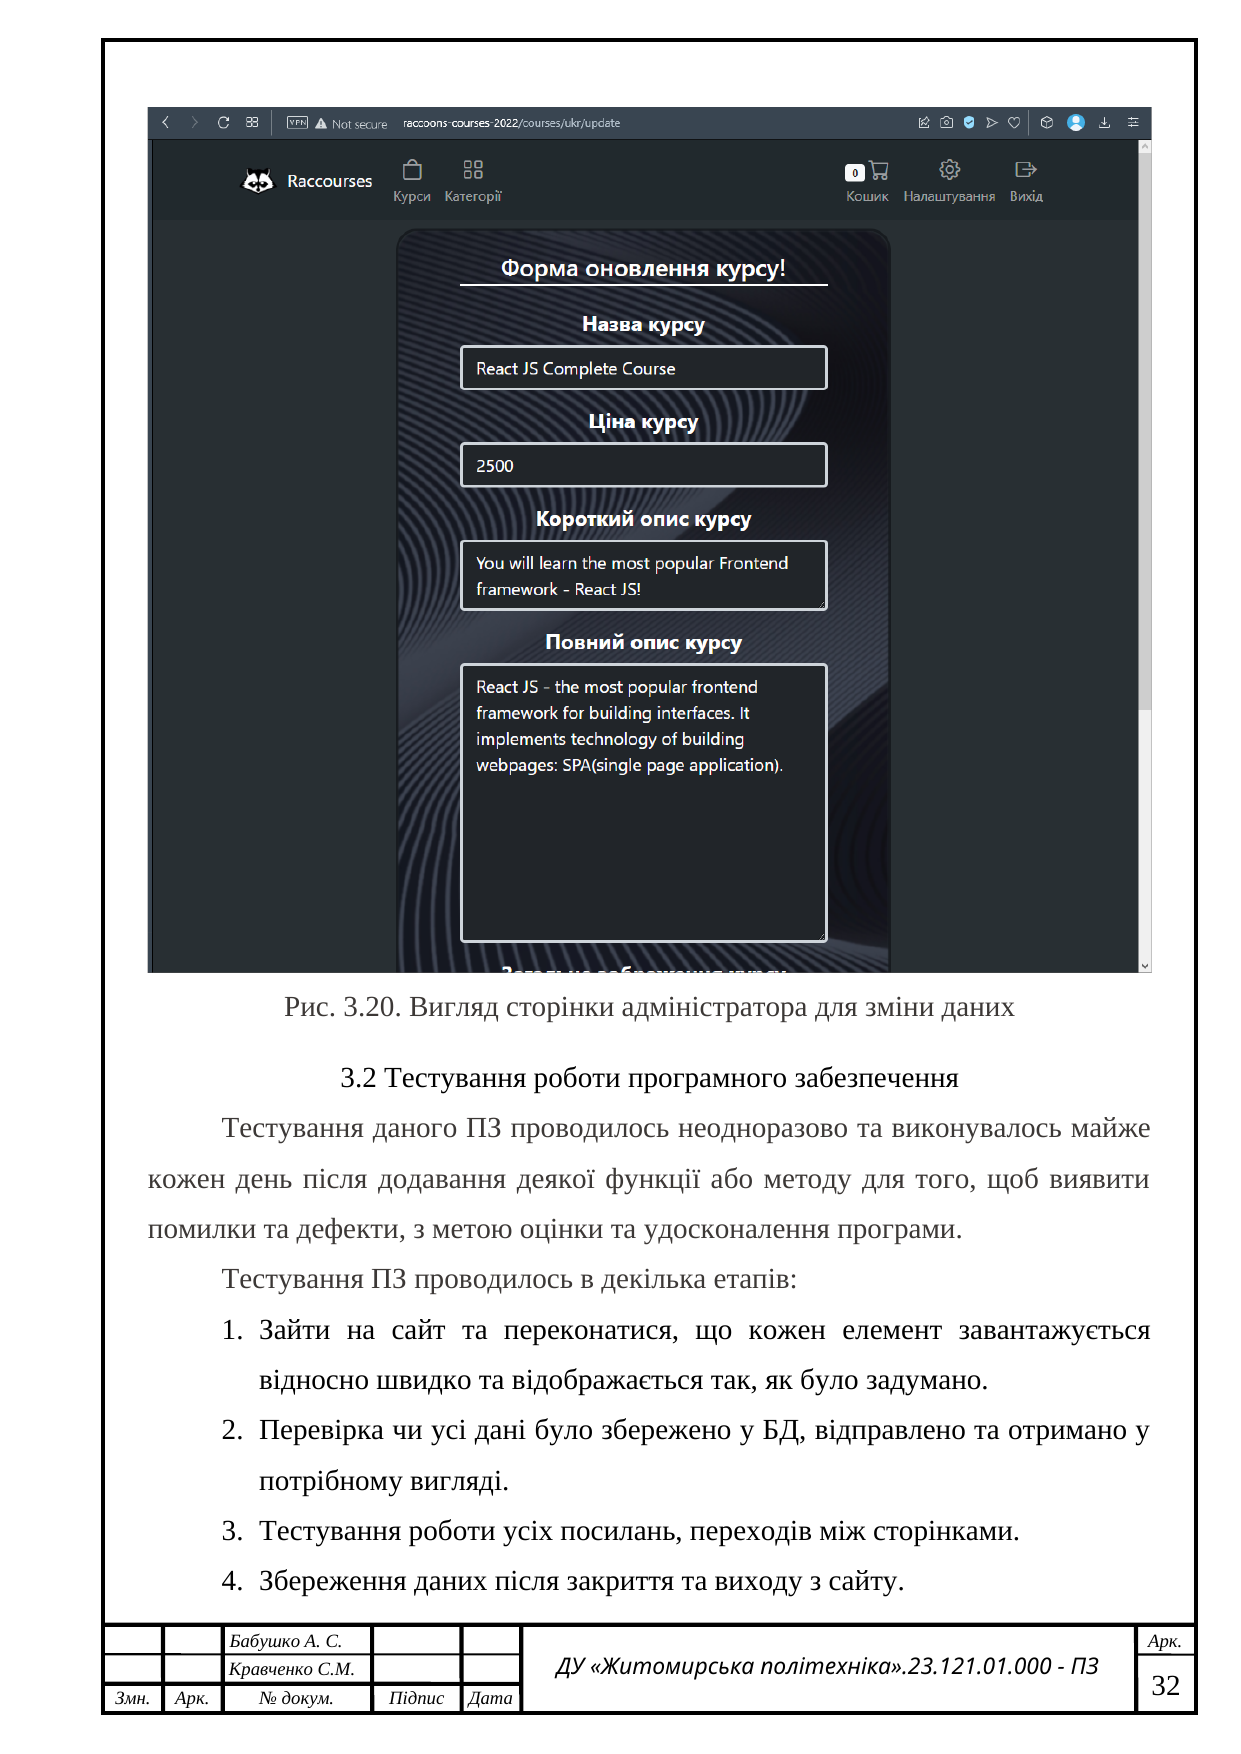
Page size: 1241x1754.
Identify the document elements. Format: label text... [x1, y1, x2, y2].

list Збереження даних після закриття та виходу з сайту. [221, 1563, 1152, 1597]
list Перевірка чи усі дані було збережено у БД, відправлено та отримано у потрібному вигляді. [221, 1412, 1152, 1496]
subtitle 3.2 Тестування роботи програмного забезпечення [148, 1060, 1152, 1094]
text Рис. 3.20. Вигляд сторінки адміністратора для зміни даних [148, 989, 1152, 1023]
list Тестування роботи усіх посилань, переходів між сторінками. [221, 1513, 1152, 1547]
text Тестування ПЗ проводилось в декілька етапів: [148, 1261, 1152, 1295]
text Тестування даного ПЗ проводилось неодноразово та виконувалось майже кожен день після додавання деякої функції або методу для того, щоб виявити помилки та дефекти, з метою оцінки та удосконалення програми. [148, 1111, 1152, 1245]
picture [147, 107, 1152, 973]
list Зайти на сайт та переконатися, що кожен елемент завантажується відносно швидко та відображається так, як було задумано. [221, 1312, 1152, 1396]
